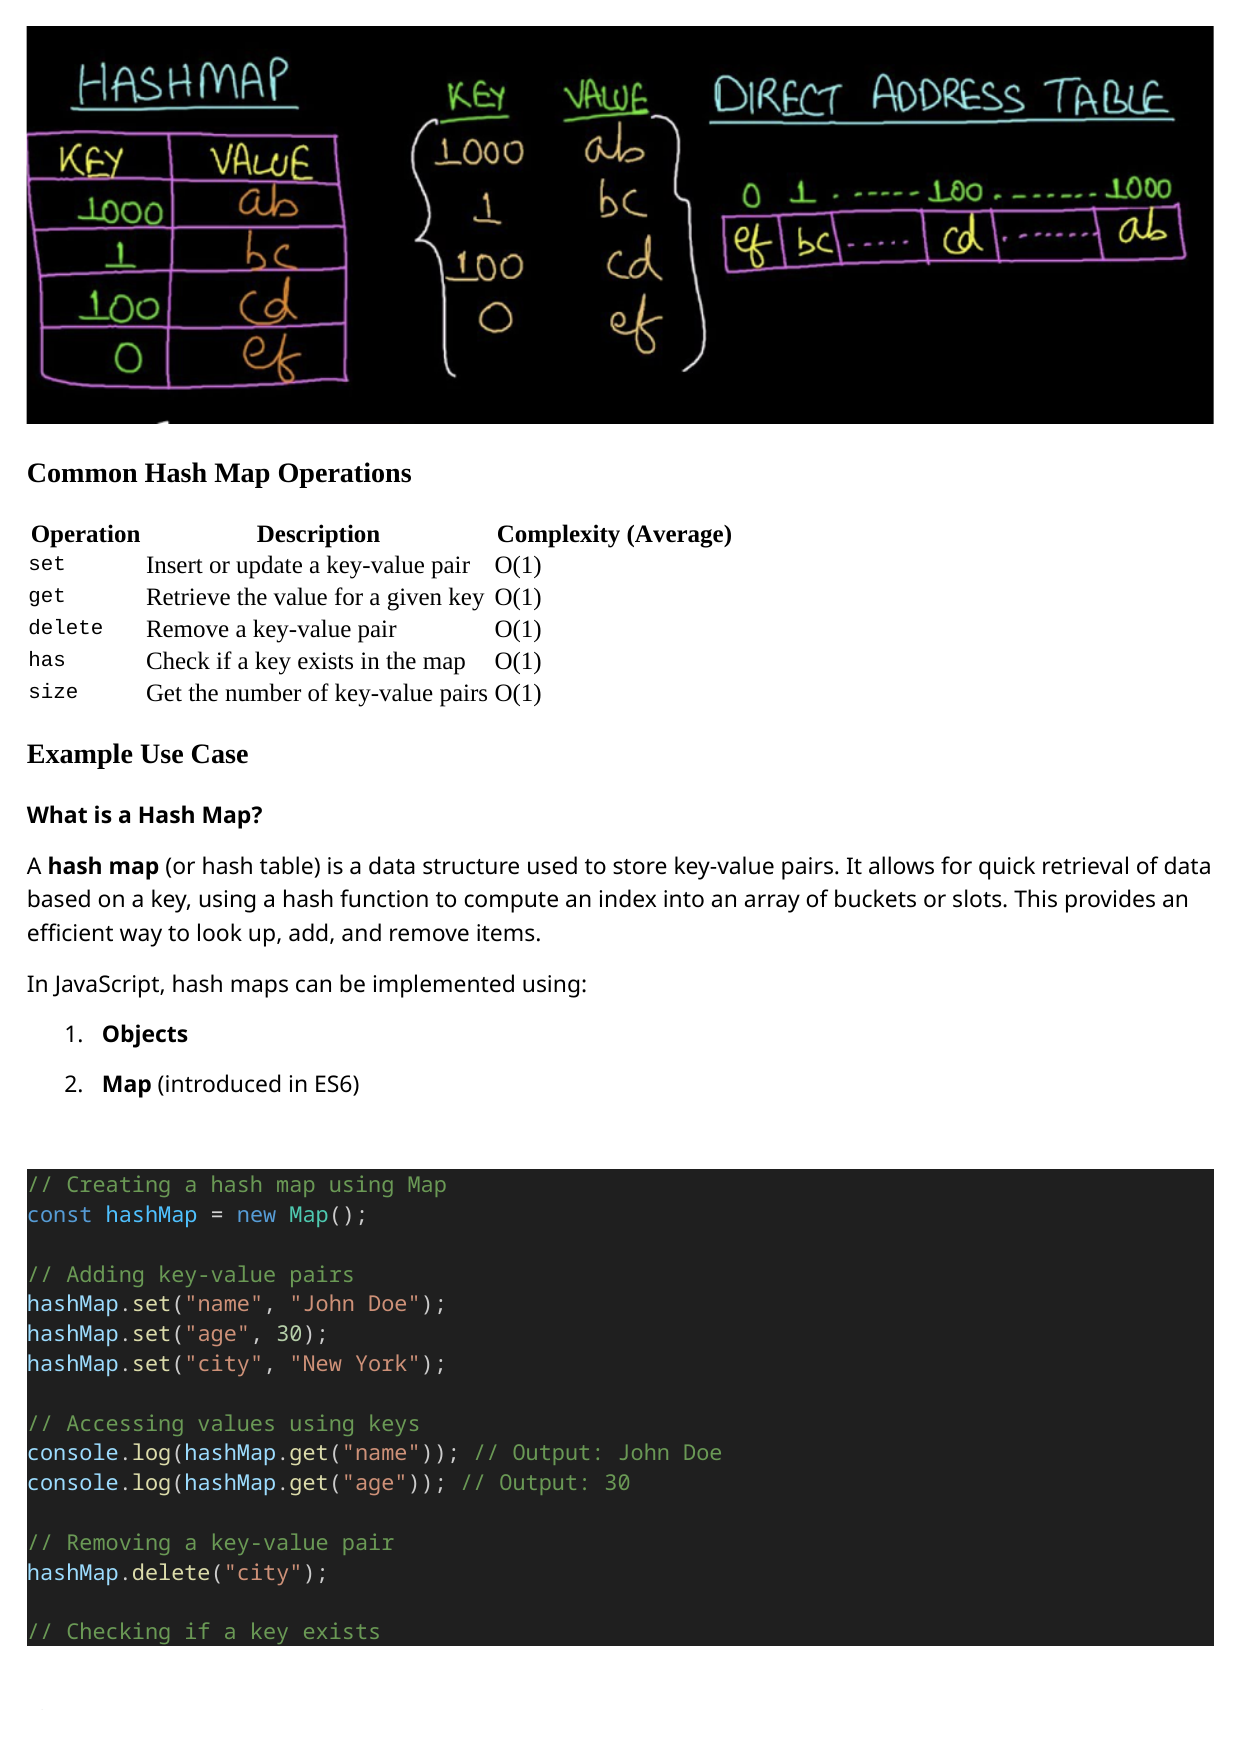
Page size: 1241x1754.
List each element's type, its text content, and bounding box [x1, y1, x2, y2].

text hashMap.set("age", 30); [27, 1318, 1214, 1348]
text hashMap.delete("city"); [27, 1556, 1214, 1586]
table_cell Retrieve the value for a given key [144, 581, 493, 613]
table_header Operation [27, 517, 144, 549]
table_cell Check if a key exists in the map [144, 645, 493, 677]
table_cell size [27, 677, 144, 708]
table_cell has [27, 645, 144, 677]
text // Checking if a key exists [27, 1616, 1214, 1646]
table_header Complexity (Average) [493, 517, 736, 549]
text hashMap.set("name", "John Doe"); [27, 1288, 1214, 1318]
table_cell O(1) [493, 613, 736, 645]
list Map (introduced in ES6) [64, 1068, 1214, 1099]
table_cell O(1) [493, 581, 736, 613]
text In JavaScript, hash maps can be implemented using: [27, 967, 1214, 999]
text Example Use Case [27, 738, 1214, 770]
text // Accessing values using keys [27, 1407, 1214, 1437]
text A hash map (or hash table) is a data structure used to store key-value pairs. It allows for quick retrieval of data based on a key, using a hash function to compute an index into an array of buckets or slots. This provides an efficient way to look up, add, and remove items. [27, 849, 1214, 948]
text // Removing a key-value pair [27, 1527, 1214, 1556]
table_cell O(1) [493, 677, 736, 708]
table_cell Remove a key-value pair [144, 613, 493, 645]
table_cell Get the number of key-value pairs [144, 677, 493, 708]
table_cell delete [27, 613, 144, 645]
table_header Description [144, 517, 493, 549]
text console.log(hashMap.get("name")); // Output: John Doe [27, 1437, 1214, 1467]
text Common Hash Map Operations [27, 456, 1214, 488]
text // Adding key-value pairs [27, 1258, 1214, 1288]
table_cell Insert or update a key-value pair [144, 549, 493, 581]
text // Creating a hash map using Map [27, 1169, 1214, 1199]
text const hashMap = new Map(); [27, 1199, 1214, 1229]
table_cell set [27, 549, 144, 581]
table_cell get [27, 581, 144, 613]
text console.log(hashMap.get("age")); // Output: 30 [27, 1467, 1214, 1497]
text hashMap.set("city", "New York"); [27, 1348, 1214, 1378]
text What is a Hash Map? [27, 799, 1214, 830]
table_cell O(1) [493, 645, 736, 677]
list Objects [64, 1018, 1214, 1049]
picture [26, 26, 1214, 424]
table_cell O(1) [493, 549, 736, 581]
